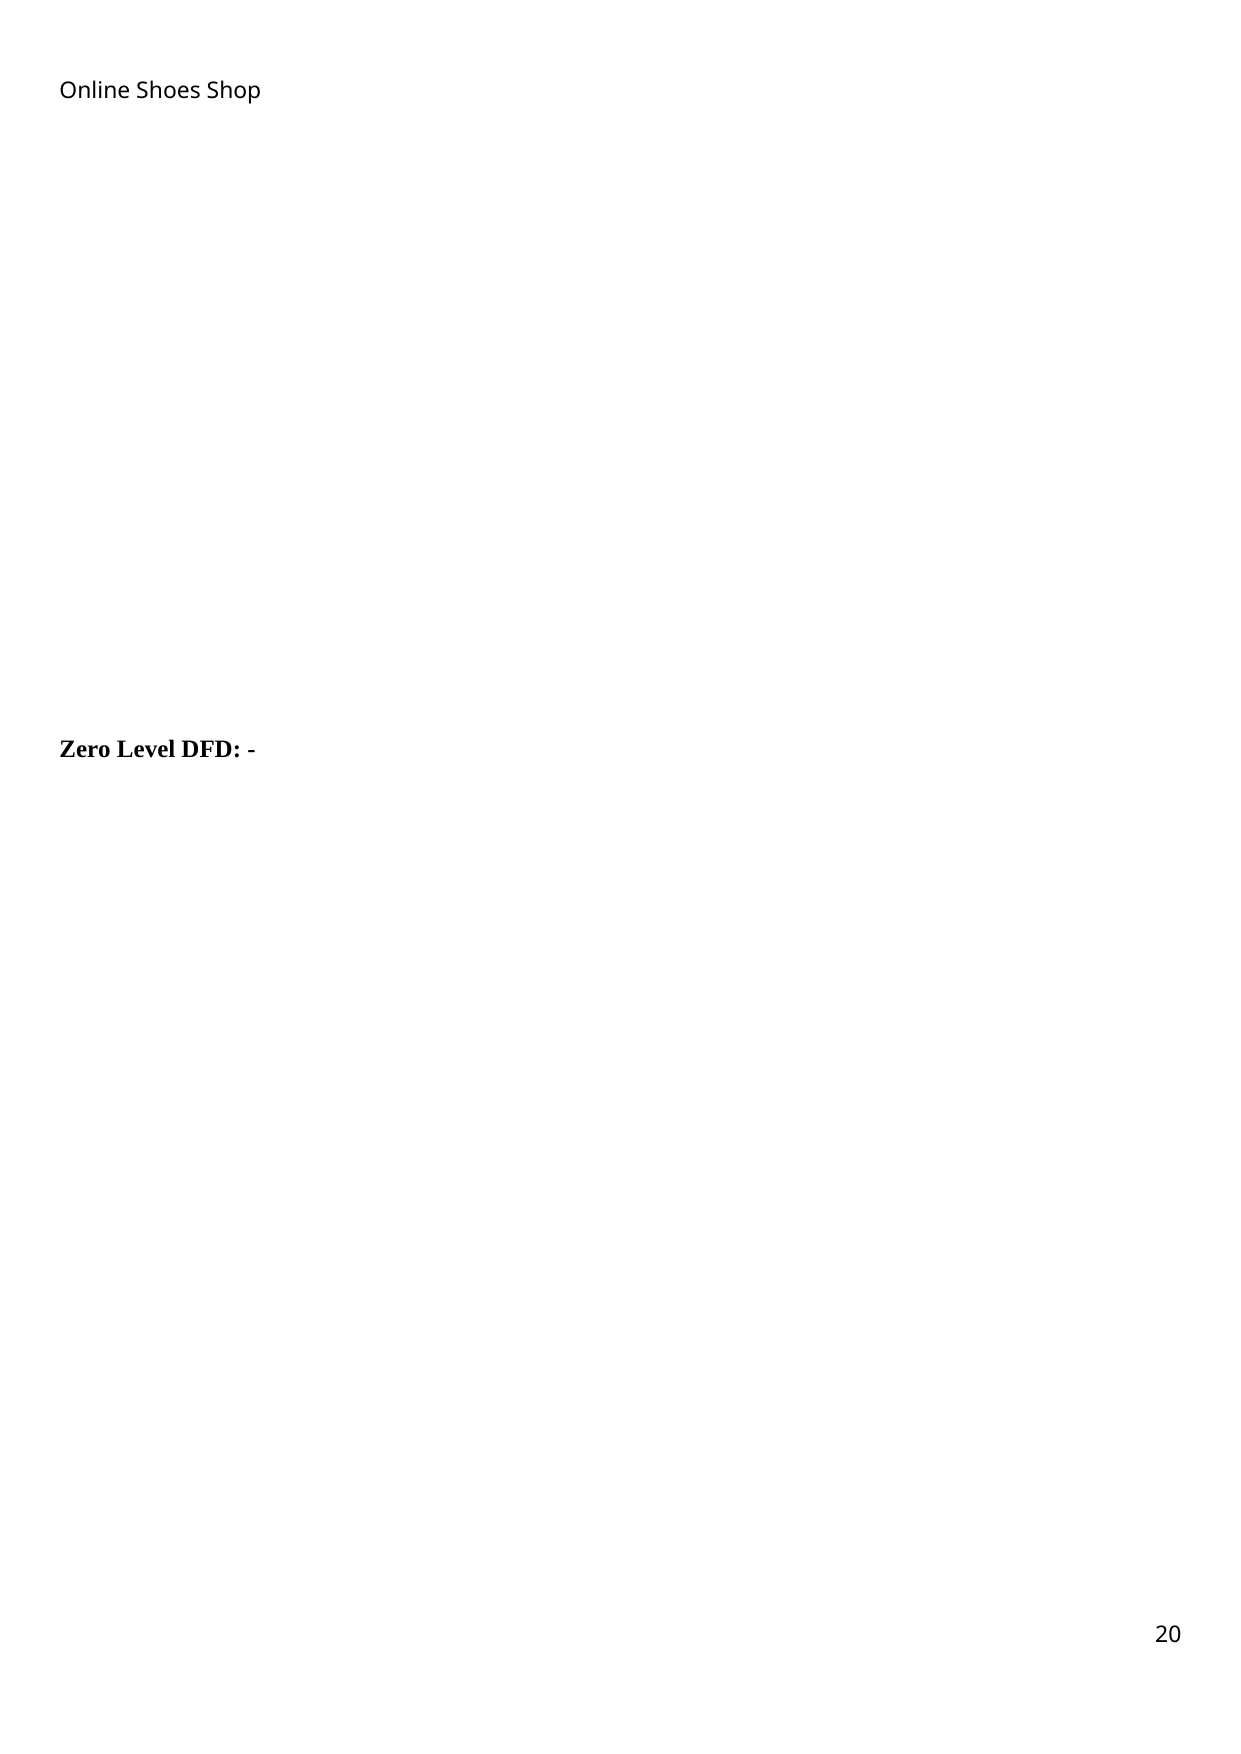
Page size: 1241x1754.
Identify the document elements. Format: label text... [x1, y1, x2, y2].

text Zero Level DFD: - [59, 734, 1181, 763]
